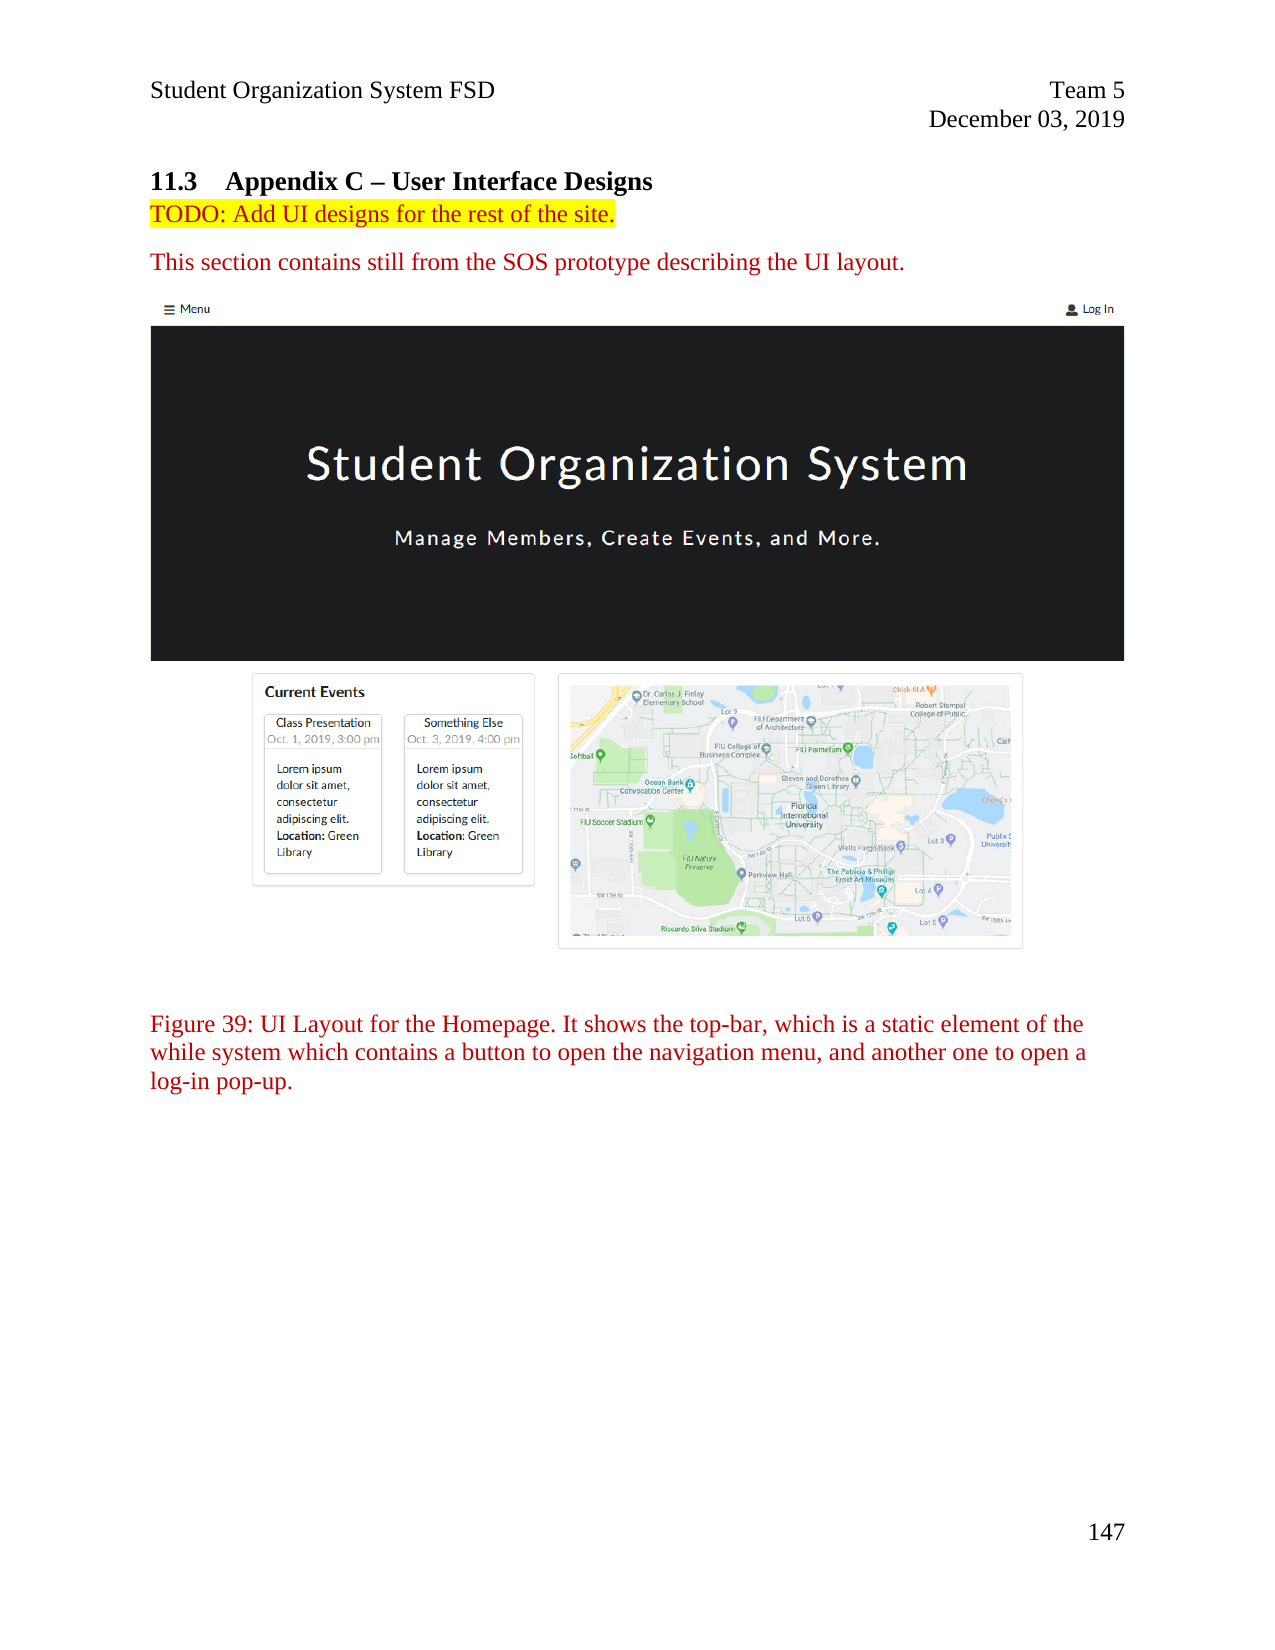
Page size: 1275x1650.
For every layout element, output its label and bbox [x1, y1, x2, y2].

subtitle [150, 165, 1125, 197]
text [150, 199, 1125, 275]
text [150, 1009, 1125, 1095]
picture [150, 294, 1125, 990]
